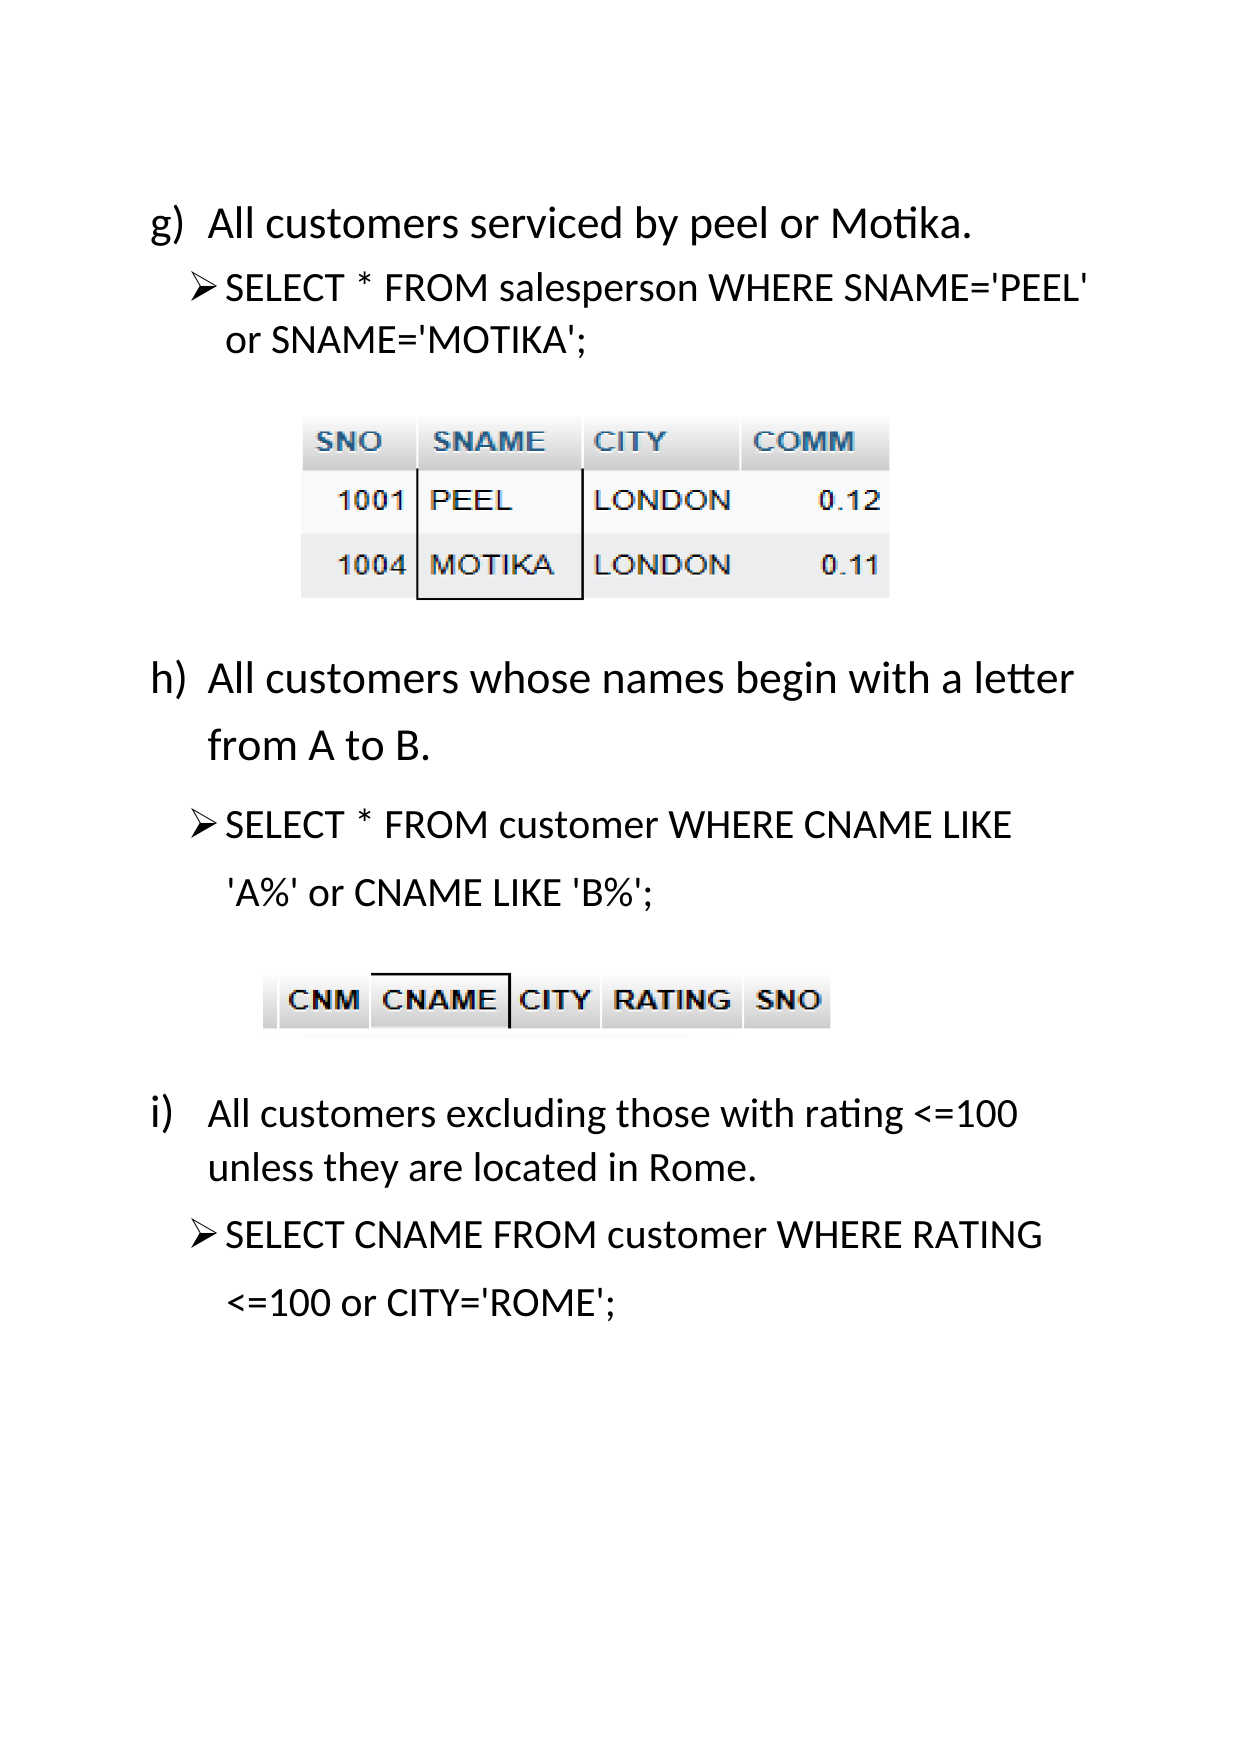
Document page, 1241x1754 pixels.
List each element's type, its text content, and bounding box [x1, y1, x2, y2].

text 'A%' or CNAME LIKE 'B%'; [226, 866, 1090, 917]
list All customers whose names begin with a letter from A to B. [150, 649, 1091, 772]
list SELECT * FROM customer WHERE CNAME LIKE [187, 798, 1090, 849]
list SELECT CNAME FROM customer WHERE RATING [187, 1208, 1090, 1259]
picture [300, 415, 892, 602]
list All customers serviced by peel or Motika. [150, 194, 1091, 250]
text <=100 or CITY='ROME'; [226, 1276, 1090, 1327]
list SELECT * FROM salesperson WHERE SNAME='PEEL' or SNAME='MOTIKA'; [187, 261, 1090, 364]
list All customers excluding those with rating <=100 unless they are located in Rome. [150, 1083, 1091, 1192]
picture [262, 968, 831, 1038]
